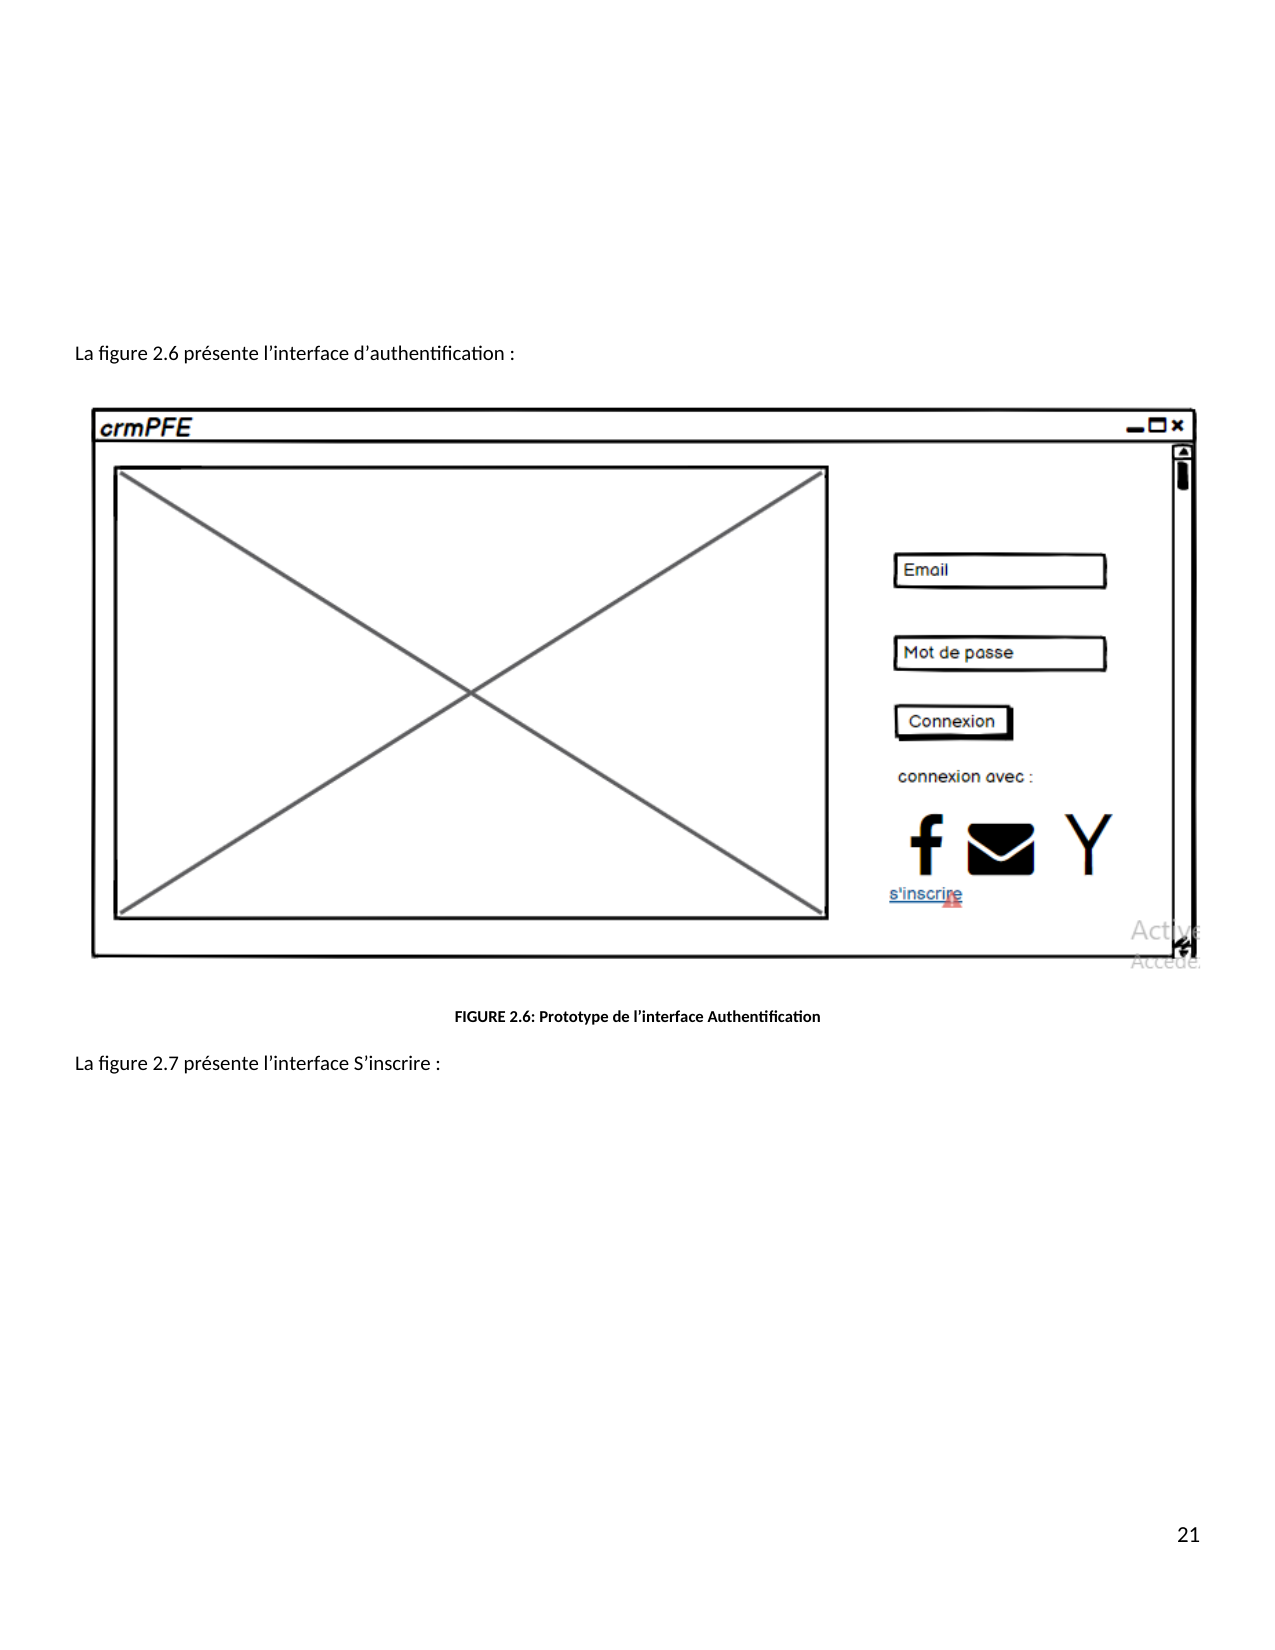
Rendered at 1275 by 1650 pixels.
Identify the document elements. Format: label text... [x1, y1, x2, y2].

picture [75, 390, 1200, 981]
text La figure 2.7 présente l’interface S’inscrire : [75, 1050, 1200, 1075]
text La figure 2.6 présente l’interface d’authentification : [75, 340, 1200, 366]
text FIGURE 2.6: Prototype de l’interface Authentification [75, 1006, 1200, 1026]
